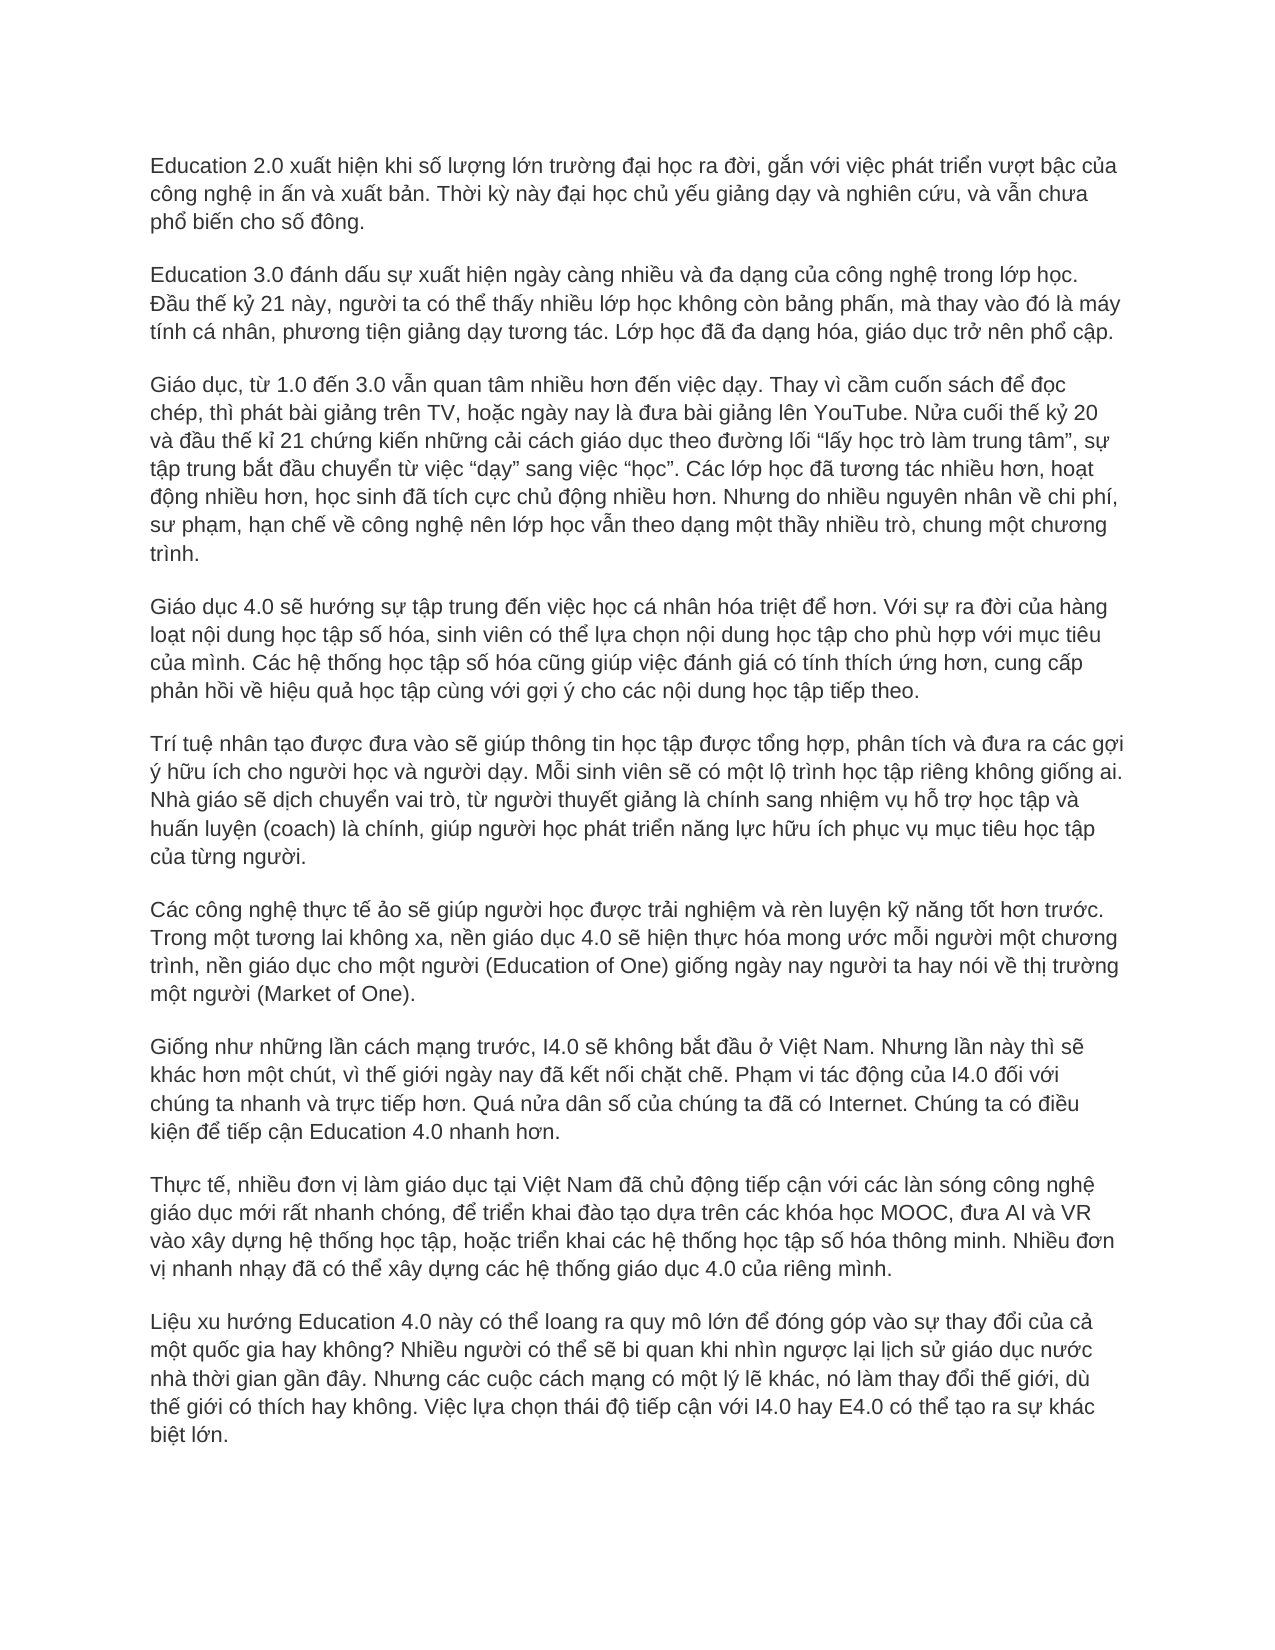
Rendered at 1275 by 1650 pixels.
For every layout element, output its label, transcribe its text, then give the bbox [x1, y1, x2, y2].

text Giống như những lần cách mạng trước, I4.0 sẽ không bắt đầu ở Việt Nam. Nhưng lần này thì sẽ khác hơn một chút, vì thế giới ngày nay đã kết nối chặt chẽ. Phạm vi tác động của I4.0 đối với chúng ta nhanh và trực tiếp hơn. Quá nửa dân số của chúng ta đã có Internet. Chúng ta có điều kiện để tiếp cận Education 4.0 nhanh hơn. [150, 1031, 1125, 1144]
text Giáo dục 4.0 sẽ hướng sự tập trung đến việc học cá nhân hóa triệt để hơn. Với sự ra đời của hàng loạt nội dung học tập số hóa, sinh viên có thể lựa chọn nội dung học tập cho phù hợp với mục tiêu của mình. Các hệ thống học tập số hóa cũng giúp việc đánh giá có tính thích ứng hơn, cung cấp phản hồi về hiệu quả học tập cùng với gợi ý cho các nội dung học tập tiếp theo. [150, 591, 1125, 703]
text Education 2.0 xuất hiện khi số lượng lớn trường đại học ra đời, gắn với việc phát triển vượt bậc của công nghệ in ấn và xuất bản. Thời kỳ này đại học chủ yếu giảng dạy và nghiên cứu, và vẫn chưa phổ biến cho số đông. [150, 150, 1125, 234]
text Các công nghệ thực tế ảo sẽ giúp người học được trải nghiệm và rèn luyện kỹ năng tốt hơn trước. Trong một tương lai không xa, nền giáo dục 4.0 sẽ hiện thực hóa mong ước mỗi người một chương trình, nền giáo dục cho một người (Education of One) giống ngày nay người ta hay nói về thị trường một người (Market of One). [150, 894, 1125, 1006]
text Liệu xu hướng Education 4.0 này có thể loang ra quy mô lớn để đóng góp vào sự thay đổi của cả một quốc gia hay không? Nhiều người có thể sẽ bi quan khi nhìn ngược lại lịch sử giáo dục nước nhà thời gian gần đây. Nhưng các cuộc cách mạng có một lý lẽ khác, nó làm thay đổi thế giới, dù thế giới có thích hay không. Việc lựa chọn thái độ tiếp cận với I4.0 hay E4.0 có thể tạo ra sự khác biệt lớn. [150, 1306, 1125, 1447]
text Trí tuệ nhân tạo được đưa vào sẽ giúp thông tin học tập được tổng hợp, phân tích và đưa ra các gợi ý hữu ích cho người học và người dạy. Mỗi sinh viên sẽ có một lộ trình học tập riêng không giống ai. Nhà giáo sẽ dịch chuyển vai trò, từ người thuyết giảng là chính sang nhiệm vụ hỗ trợ học tập và huấn luyện (coach) là chính, giúp người học phát triển năng lực hữu ích phục vụ mục tiêu học tập của từng người. [150, 728, 1125, 869]
text Thực tế, nhiều đơn vị làm giáo dục tại Việt Nam đã chủ động tiếp cận với các làn sóng công nghệ giáo dục mới rất nhanh chóng, để triển khai đào tạo dựa trên các khóa học MOOC, đưa AI và VR vào xây dựng hệ thống học tập, hoặc triển khai các hệ thống học tập số hóa thông minh. Nhiều đơn vị nhanh nhạy đã có thể xây dựng các hệ thống giáo dục 4.0 của riêng mình. [150, 1169, 1125, 1281]
text Education 3.0 đánh dấu sự xuất hiện ngày càng nhiều và đa dạng của công nghệ trong lớp học. Đầu thế kỷ 21 này, người ta có thể thấy nhiều lớp học không còn bảng phấn, mà thay vào đó là máy tính cá nhân, phương tiện giảng dạy tương tác. Lớp học đã đa dạng hóa, giáo dục trở nên phổ cập. [150, 259, 1125, 344]
text Giáo dục, từ 1.0 đến 3.0 vẫn quan tâm nhiều hơn đến việc dạy. Thay vì cầm cuốn sách để đọc chép, thì phát bài giảng trên TV, hoặc ngày nay là đưa bài giảng lên YouTube. Nửa cuối thế kỷ 20 và đầu thế kỉ 21 chứng kiến những cải cách giáo dục theo đường lối “lấy học trò làm trung tâm”, sự tập trung bắt đầu chuyển từ việc “dạy” sang việc “học”. Các lớp học đã tương tác nhiều hơn, hoạt động nhiều hơn, học sinh đã tích cực chủ động nhiều hơn. Nhưng do nhiều nguyên nhân về chi phí, sư phạm, hạn chế về công nghệ nên lớp học vẫn theo dạng một thầy nhiều trò, chung một chương trình. [150, 369, 1125, 566]
